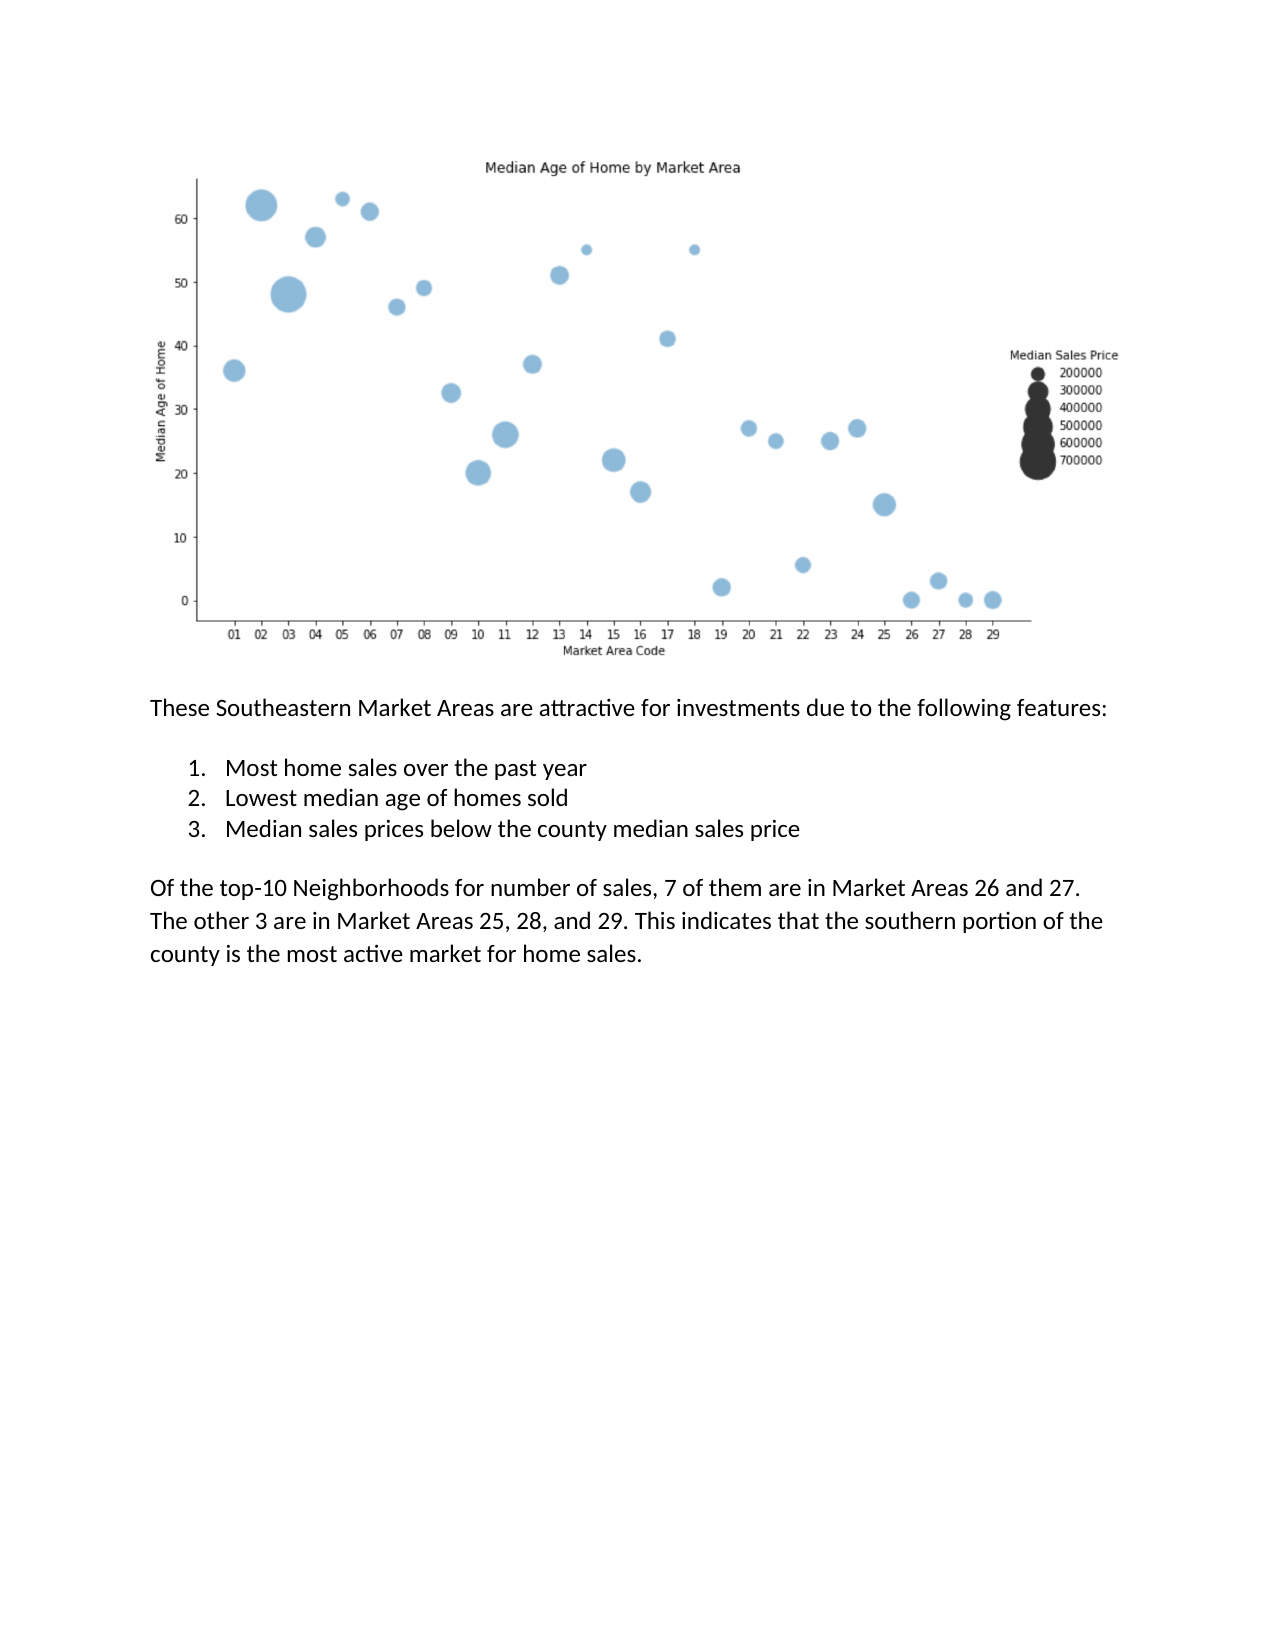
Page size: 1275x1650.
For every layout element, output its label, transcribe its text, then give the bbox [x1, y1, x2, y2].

text Of the top-10 Neighborhoods for number of sales, 7 of them are in Market Areas 26 and 27. The other 3 are in Market Areas 25, 28, and 29. This indicates that the southern portion of the county is the most active market for home sales. [150, 873, 1125, 969]
list Median sales prices below the county median sales price [187, 813, 1125, 843]
list Most home sales over the past year [187, 752, 1125, 782]
picture [150, 150, 1125, 674]
text These Southeastern Market Areas are attractive for investments due to the following features: [150, 692, 1125, 723]
list Lowest median age of homes sold [187, 782, 1125, 813]
